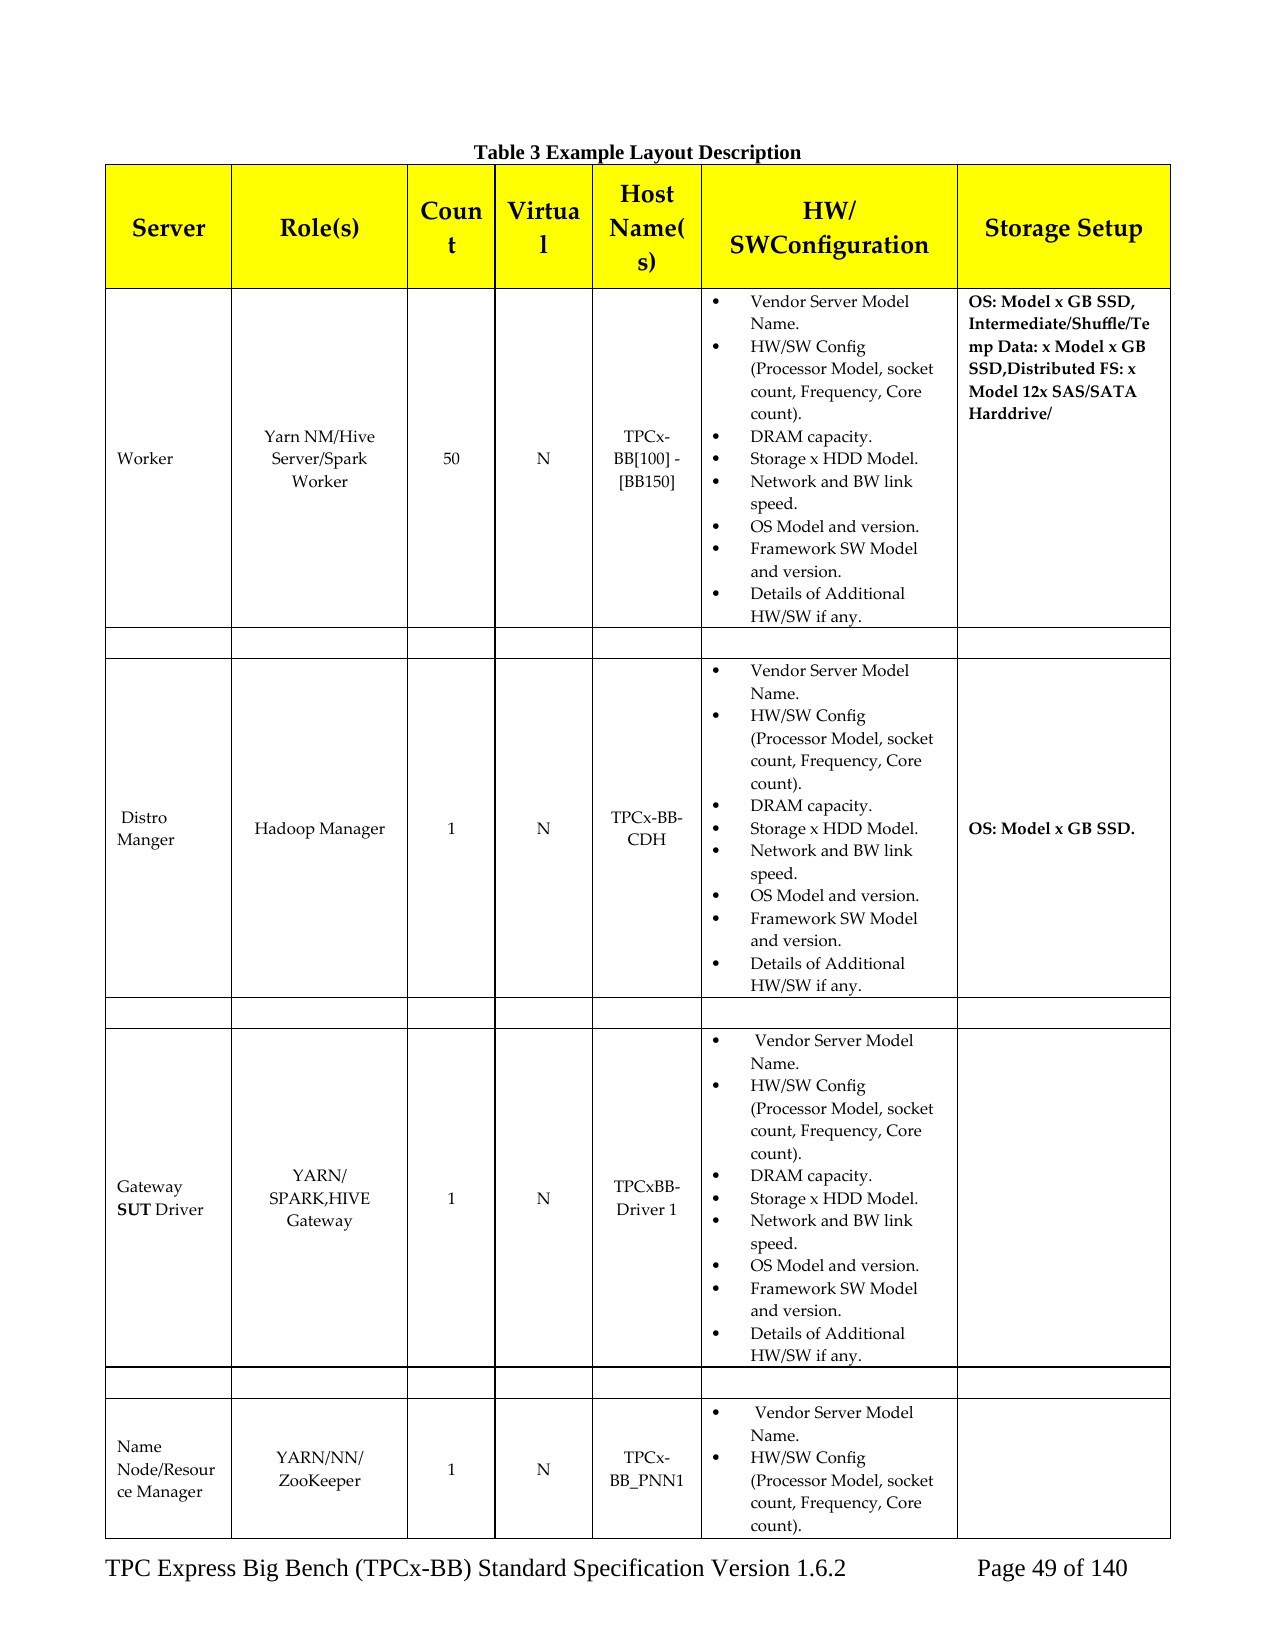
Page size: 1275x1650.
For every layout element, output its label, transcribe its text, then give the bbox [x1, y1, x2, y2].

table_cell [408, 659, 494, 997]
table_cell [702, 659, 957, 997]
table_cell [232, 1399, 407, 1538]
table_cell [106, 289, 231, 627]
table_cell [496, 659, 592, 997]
text Table 3 Example Layout Description [105, 140, 1170, 164]
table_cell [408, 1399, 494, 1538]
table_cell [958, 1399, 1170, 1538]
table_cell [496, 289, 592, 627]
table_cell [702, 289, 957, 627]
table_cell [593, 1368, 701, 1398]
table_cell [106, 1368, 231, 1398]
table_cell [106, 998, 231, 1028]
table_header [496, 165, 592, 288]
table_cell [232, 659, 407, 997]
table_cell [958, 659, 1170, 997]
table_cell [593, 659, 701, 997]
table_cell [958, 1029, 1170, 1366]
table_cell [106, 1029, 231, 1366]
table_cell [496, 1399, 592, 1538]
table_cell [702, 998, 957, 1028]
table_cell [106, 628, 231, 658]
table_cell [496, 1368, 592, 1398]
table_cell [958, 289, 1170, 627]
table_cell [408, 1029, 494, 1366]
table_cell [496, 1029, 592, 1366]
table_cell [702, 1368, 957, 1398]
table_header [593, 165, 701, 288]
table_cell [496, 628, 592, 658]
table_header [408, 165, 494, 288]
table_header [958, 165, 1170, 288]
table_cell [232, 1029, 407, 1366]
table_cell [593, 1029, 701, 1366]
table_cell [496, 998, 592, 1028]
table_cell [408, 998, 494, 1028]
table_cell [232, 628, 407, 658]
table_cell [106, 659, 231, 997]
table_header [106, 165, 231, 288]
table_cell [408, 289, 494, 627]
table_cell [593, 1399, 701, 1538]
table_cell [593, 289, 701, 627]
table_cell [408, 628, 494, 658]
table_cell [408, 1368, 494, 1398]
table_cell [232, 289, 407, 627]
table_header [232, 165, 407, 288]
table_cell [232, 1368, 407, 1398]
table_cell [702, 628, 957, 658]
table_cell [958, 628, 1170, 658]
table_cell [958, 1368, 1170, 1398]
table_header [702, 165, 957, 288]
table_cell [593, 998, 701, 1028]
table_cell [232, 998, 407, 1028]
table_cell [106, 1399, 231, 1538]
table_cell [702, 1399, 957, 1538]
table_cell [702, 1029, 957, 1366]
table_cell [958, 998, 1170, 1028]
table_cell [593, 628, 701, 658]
